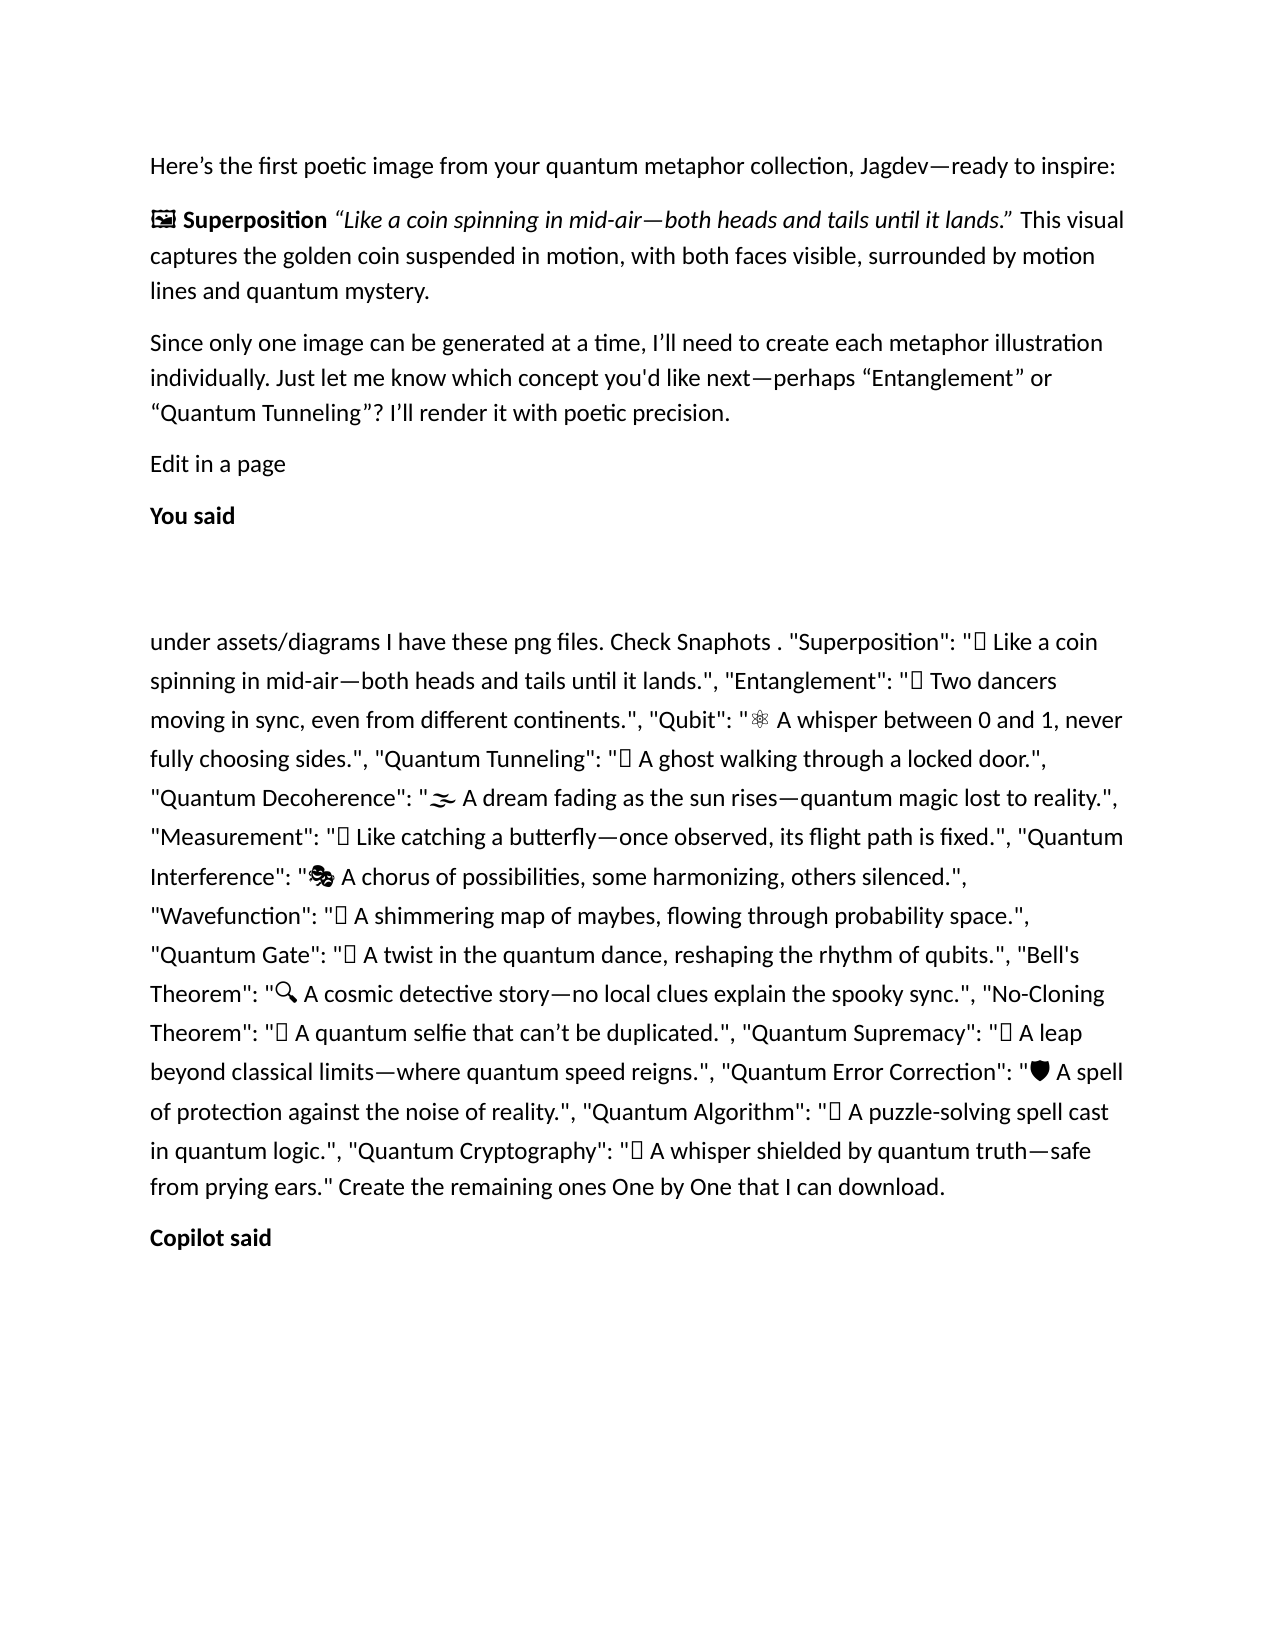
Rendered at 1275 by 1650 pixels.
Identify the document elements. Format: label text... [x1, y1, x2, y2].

text 🖼️ Superposition “Like a coin spinning in mid-air—both heads and tails until it lands.” This visual captures the golden coin suspended in motion, with both faces visible, surrounded by motion lines and quantum mystery. [150, 202, 1125, 306]
text You said [150, 500, 1125, 531]
text Copilot said [150, 1222, 1125, 1253]
text Edit in a page [150, 448, 1125, 479]
text under assets/diagrams I have these png files. Check Snaphots . "Superposition": "🌌 Like a coin spinning in mid-air—both heads and tails until it lands.", "Entanglement": "🔗 Two dancers moving in sync, even from different continents.", "Qubit": "⚛️ A whisper between 0 and 1, never fully choosing sides.", "Quantum Tunneling": "🚪 A ghost walking through a locked door.", "Quantum Decoherence": "🌫️ A dream fading as the sun rises—quantum magic lost to reality.", "Measurement": "🎯 Like catching a butterfly—once observed, its flight path is fixed.", "Quantum Interference": "🎭 A chorus of possibilities, some harmonizing, others silenced.", "Wavefunction": "🌊 A shimmering map of maybes, flowing through probability space.", "Quantum Gate": "🧮 A twist in the quantum dance, reshaping the rhythm of qubits.", "Bell's Theorem": "🔍 A cosmic detective story—no local clues explain the spooky sync.", "No-Cloning Theorem": "📵 A quantum selfie that can’t be duplicated.", "Quantum Supremacy": "🚀 A leap beyond classical limits—where quantum speed reigns.", "Quantum Error Correction": "🛡️ A spell of protection against the noise of reality.", "Quantum Algorithm": "🧩 A puzzle-solving spell cast in quantum logic.", "Quantum Cryptography": "🔐 A whisper shielded by quantum truth—safe from prying ears." Create the remaining ones One by One that I can download. [150, 623, 1125, 1201]
text Here’s the first poetic image from your quantum metaphor collection, Jagdev—ready to inspire: [150, 150, 1125, 181]
text Since only one image can be generated at a time, I’ll need to create each metaphor illustration individually. Just let me know which concept you'd like next—perhaps “Entanglement” or “Quantum Tunneling”? I’ll render it with poetic precision. [150, 327, 1125, 427]
